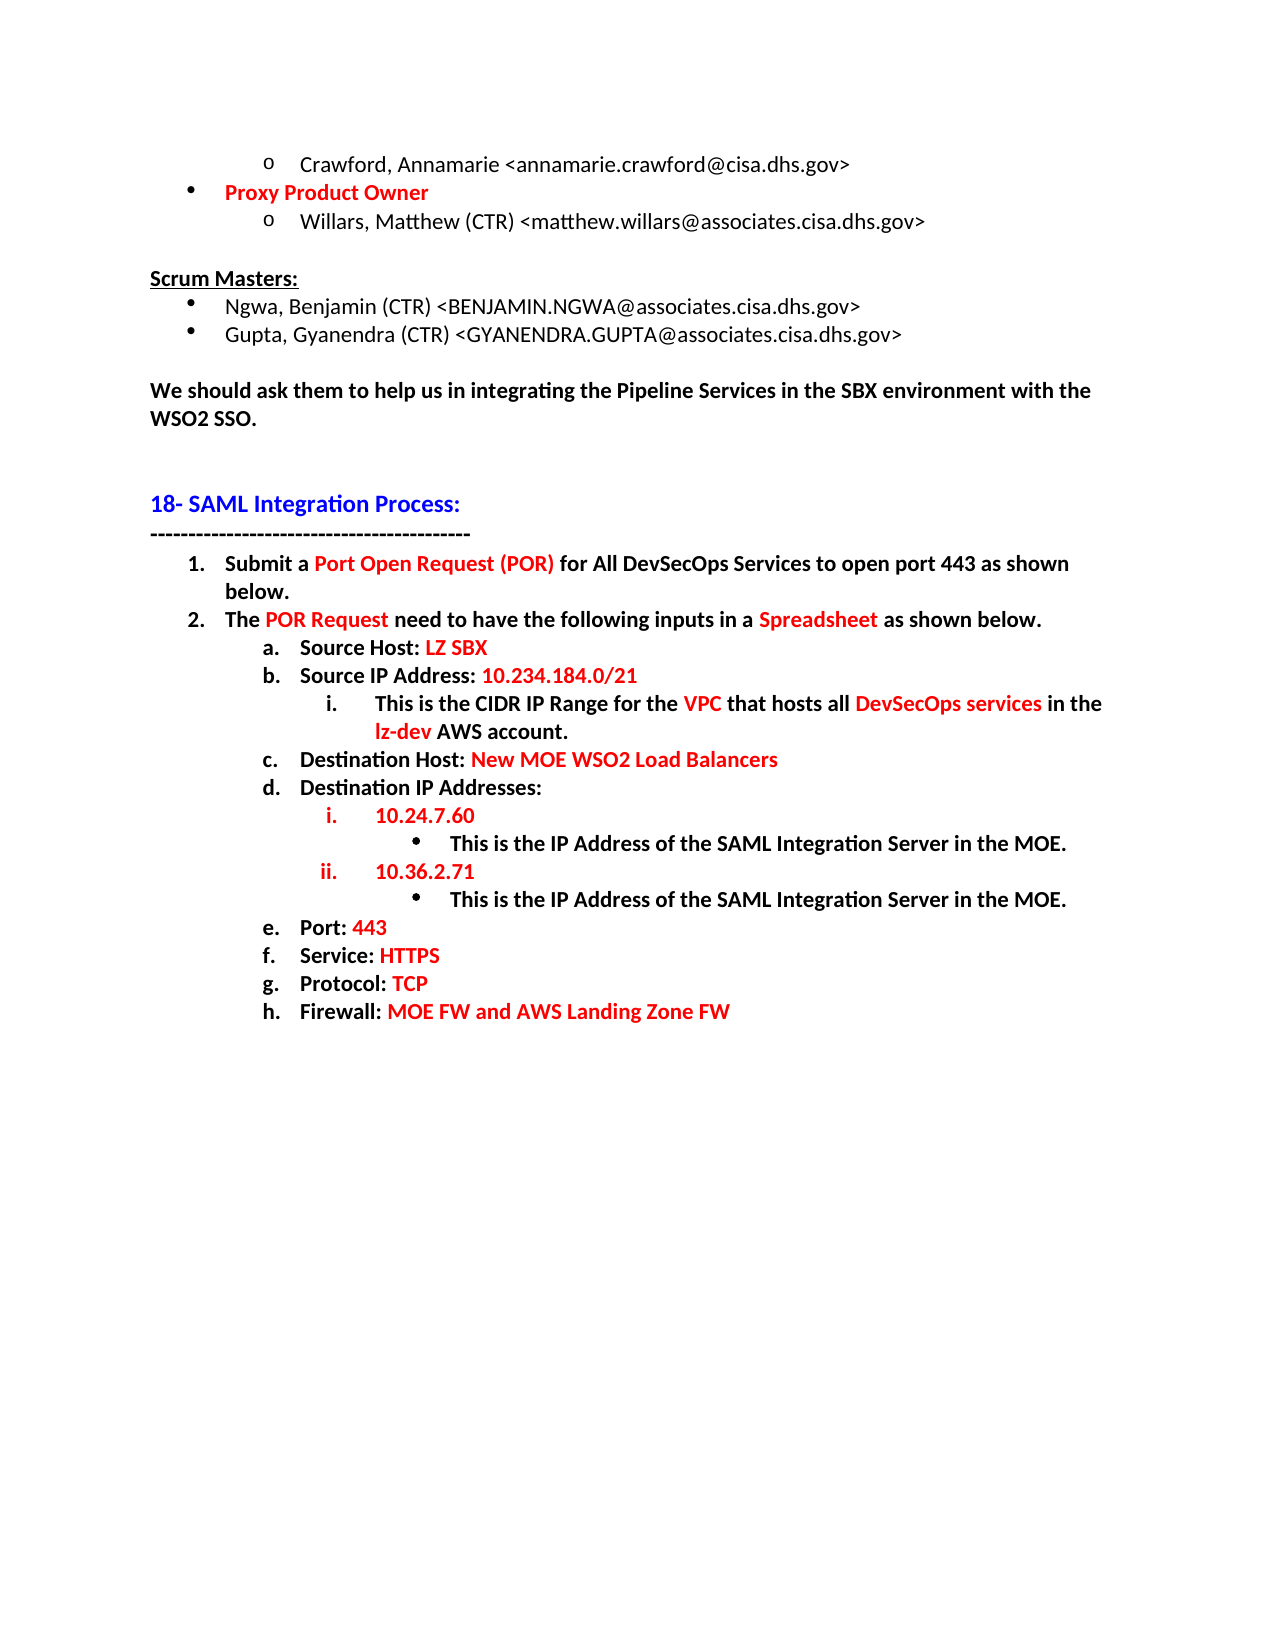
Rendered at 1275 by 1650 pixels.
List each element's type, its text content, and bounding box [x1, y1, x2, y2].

list Submit a Port Open Request (POR) for All DevSecOps Services to open port 443 as shown below. [187, 549, 1125, 605]
list This is the CIDR IP Range for the VPC that hosts all DevSecOps services in the lz-dev AWS account. [337, 689, 1125, 745]
list Willars, Matthew (CTR) <matthew.willars@associates.cisa.dhs.gov> [262, 207, 1125, 235]
list Source Host: LZ SBX [262, 633, 1125, 661]
list Proxy Product Owner [187, 178, 1125, 207]
list Protocol: TCP [262, 969, 1125, 997]
text 18- SAML Integration Process: [150, 488, 1125, 518]
list Service: HTTPS [262, 941, 1125, 969]
text We should ask them to help us in integrating the Pipeline Services in the SBX environment with the WSO2 SSO. [150, 376, 1125, 432]
list Gupta, Gyanendra (CTR) <GYANENDRA.GUPTA@associates.cisa.dhs.gov> [187, 320, 1125, 348]
list Ngwa, Benjamin (CTR) <BENJAMIN.NGWA@associates.cisa.dhs.gov> [187, 292, 1125, 320]
list Destination IP Addresses: [262, 773, 1125, 801]
text Scrum Masters: [150, 264, 1125, 292]
list This is the IP Address of the SAML Integration Server in the MOE. [412, 885, 1125, 913]
list Destination Host: New MOE WSO2 Load Balancers [262, 745, 1125, 773]
list Firewall: MOE FW and AWS Landing Zone FW [262, 997, 1125, 1025]
list Source IP Address: 10.234.184.0/21 [262, 661, 1125, 689]
list 10.36.2.71 [337, 857, 1125, 885]
list Crawford, Annamarie <annamarie.crawford@cisa.dhs.gov> [262, 150, 1125, 178]
list The POR Request need to have the following inputs in a Spreadsheet as shown below. [187, 605, 1125, 633]
list Port: 443 [262, 913, 1125, 941]
list 10.24.7.60 [337, 801, 1125, 829]
text ------------------------------------------ [150, 518, 1125, 549]
list This is the IP Address of the SAML Integration Server in the MOE. [412, 829, 1125, 857]
